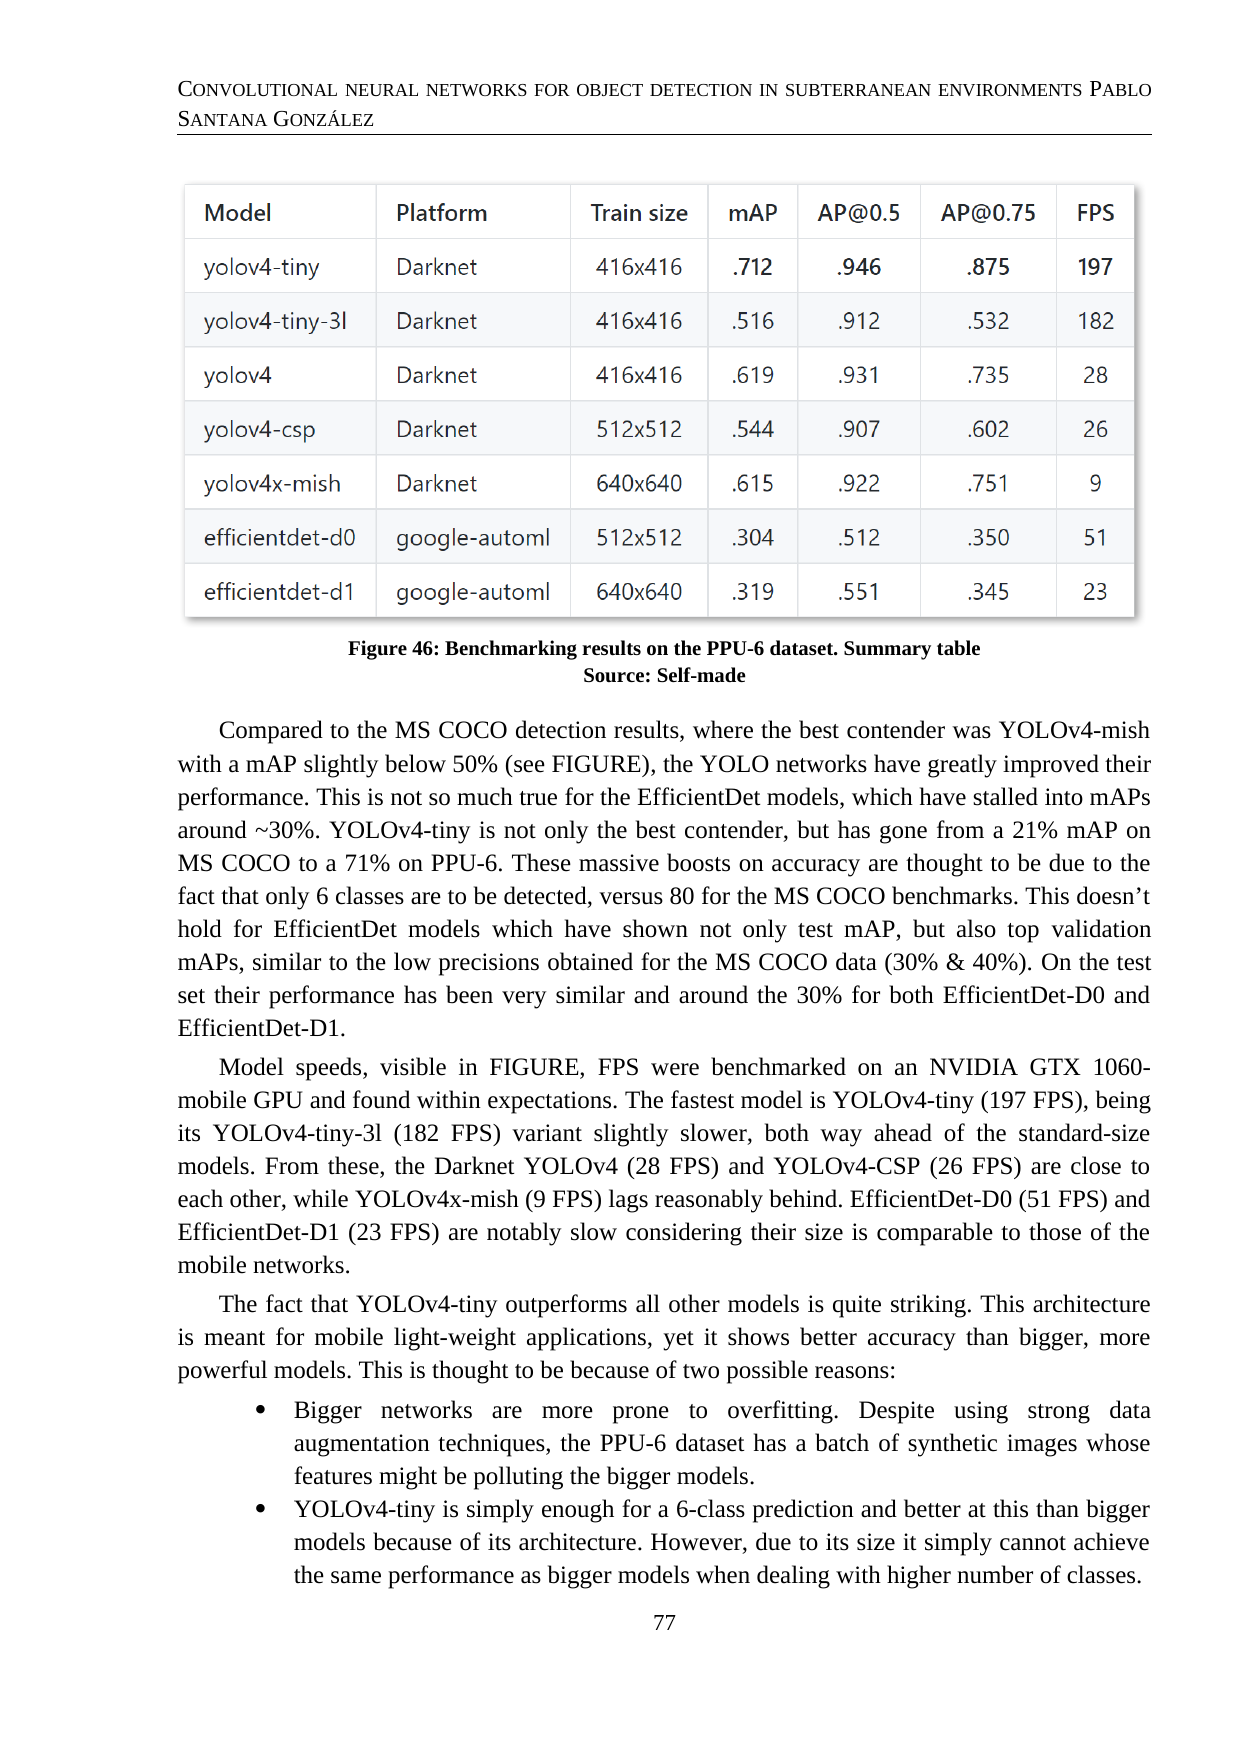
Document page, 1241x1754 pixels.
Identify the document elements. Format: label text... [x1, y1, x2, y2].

text Model speeds, visible in FIGURE, FPS were benchmarked on an NVIDIA GTX 1060-mobile GPU and found within expectations. The fastest model is YOLOv4-tiny (197 FPS), being its YOLOv4-tiny-3l (182 FPS) variant slightly slower, both way ahead of the standard-size models. From these, the Darknet YOLOv4 (28 FPS) and YOLOv4-CSP (26 FPS) are close to each other, while YOLOv4x-mish (9 FPS) lags reasonably behind. EfficientDet-D0 (51 FPS) and EfficientDet-D1 (23 FPS) are notably slow considering their size is comparable to those of the mobile networks. [177, 1052, 1152, 1279]
list Bigger networks are more prone to overfitting. Despite using strong data augmentation techniques, the PPU-6 dataset has a batch of synthetic images whose features might be polluting the bigger models. [256, 1395, 1152, 1489]
text Source: Self-made [177, 663, 1152, 687]
list YOLOv4-tiny is simply enough for a 6-class prediction and better at this than bigger models because of its architecture. However, due to its size it simply cannot achieve the same performance as bigger models when dealing with higher number of classes. [256, 1494, 1152, 1589]
picture [184, 184, 1135, 617]
text Compared to the MS COCO detection results, where the best contender was YOLOv4-mish with a mAP slightly below 50% (see FIGURE), the YOLO networks have greatly improved their performance. This is not so much true for the EfficientDet models, which have stalled into mAPs around ~30%. YOLOv4-tiny is not only the best contender, but has gone from a 21% mAP on MS COCO to a 71% on PPU-6. These massive boosts on accuracy are thought to be due to the fact that only 6 classes are to be detected, versus 80 for the MS COCO benchmarks. This doesn’t hold for EfficientDet models which have shown not only test mAP, but also top validation mAPs, similar to the low precisions obtained for the MS COCO data (30% & 40%). On the test set their performance has been very similar and around the 30% for both EfficientDet-D0 and EfficientDet-D1. [177, 716, 1152, 1042]
text The fact that YOLOv4-tiny outperforms all other models is quite striking. This architecture is meant for mobile light-weight applications, yet it shows better accuracy than bigger, more powerful models. This is thought to be because of two possible reasons: [177, 1289, 1152, 1384]
